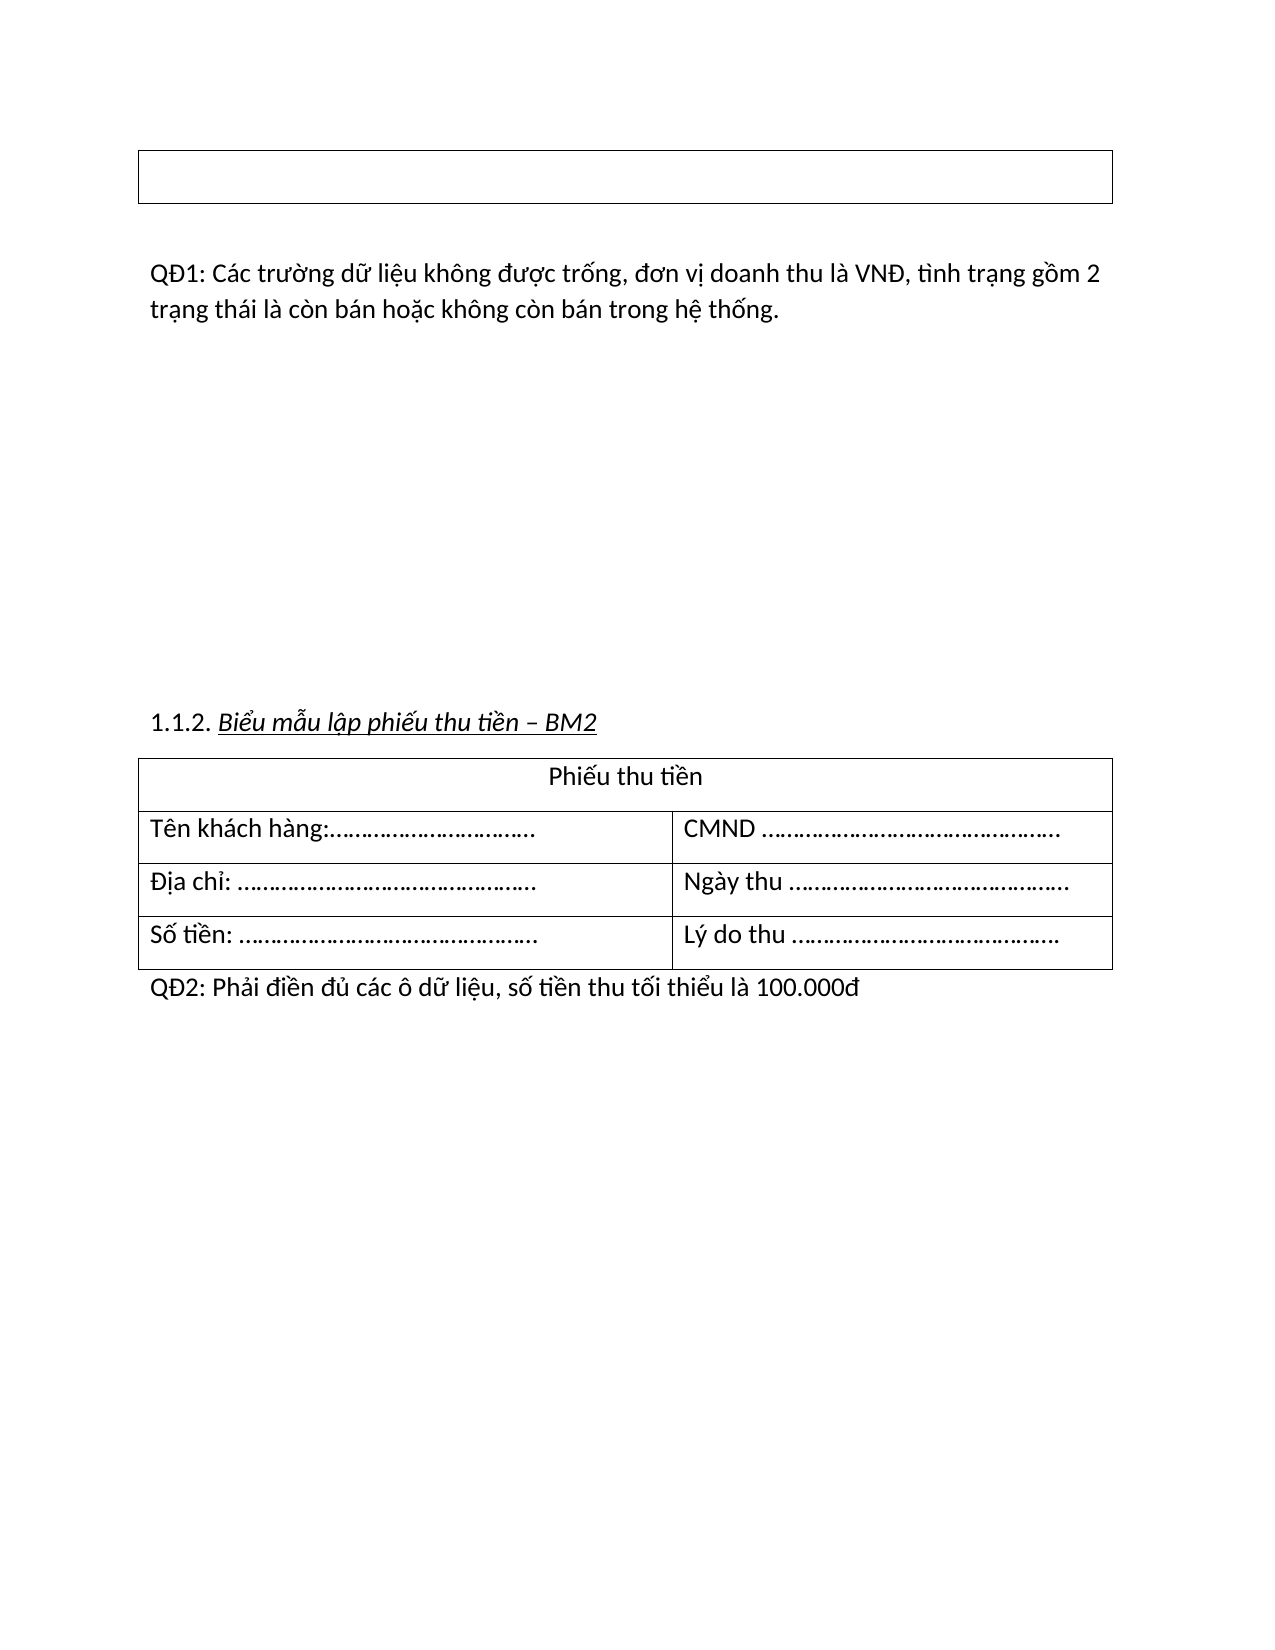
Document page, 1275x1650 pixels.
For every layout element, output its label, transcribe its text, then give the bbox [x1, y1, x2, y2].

text 1.1.2. Biểu mẫu lập phiếu thu tiền – BM2 [150, 705, 1125, 738]
text QĐ1: Các trường dữ liệu không được trống, đơn vị doanh thu là VNĐ, tình trạng gồm 2 trạng thái là còn bán hoặc không còn bán trong hệ thống. [150, 256, 1125, 325]
text QĐ2: Phải điền đủ các ô dữ liệu, số tiền thu tối thiểu là 100.000đ [150, 970, 1125, 1003]
table_cell Địa chỉ: ………………………………………… [139, 864, 672, 916]
table_header Phiếu thu tiền [139, 759, 1112, 811]
table_cell Lý do thu ……………………………………. [673, 917, 1112, 969]
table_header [139, 151, 1112, 203]
table_cell Tên khách hàng:…………………………… [139, 812, 672, 863]
table_cell Số tiền: ………………………………………… [139, 917, 672, 969]
table_cell Ngày thu ……………………………………… [673, 864, 1112, 916]
table_cell CMND ………………………………………… [673, 812, 1112, 863]
